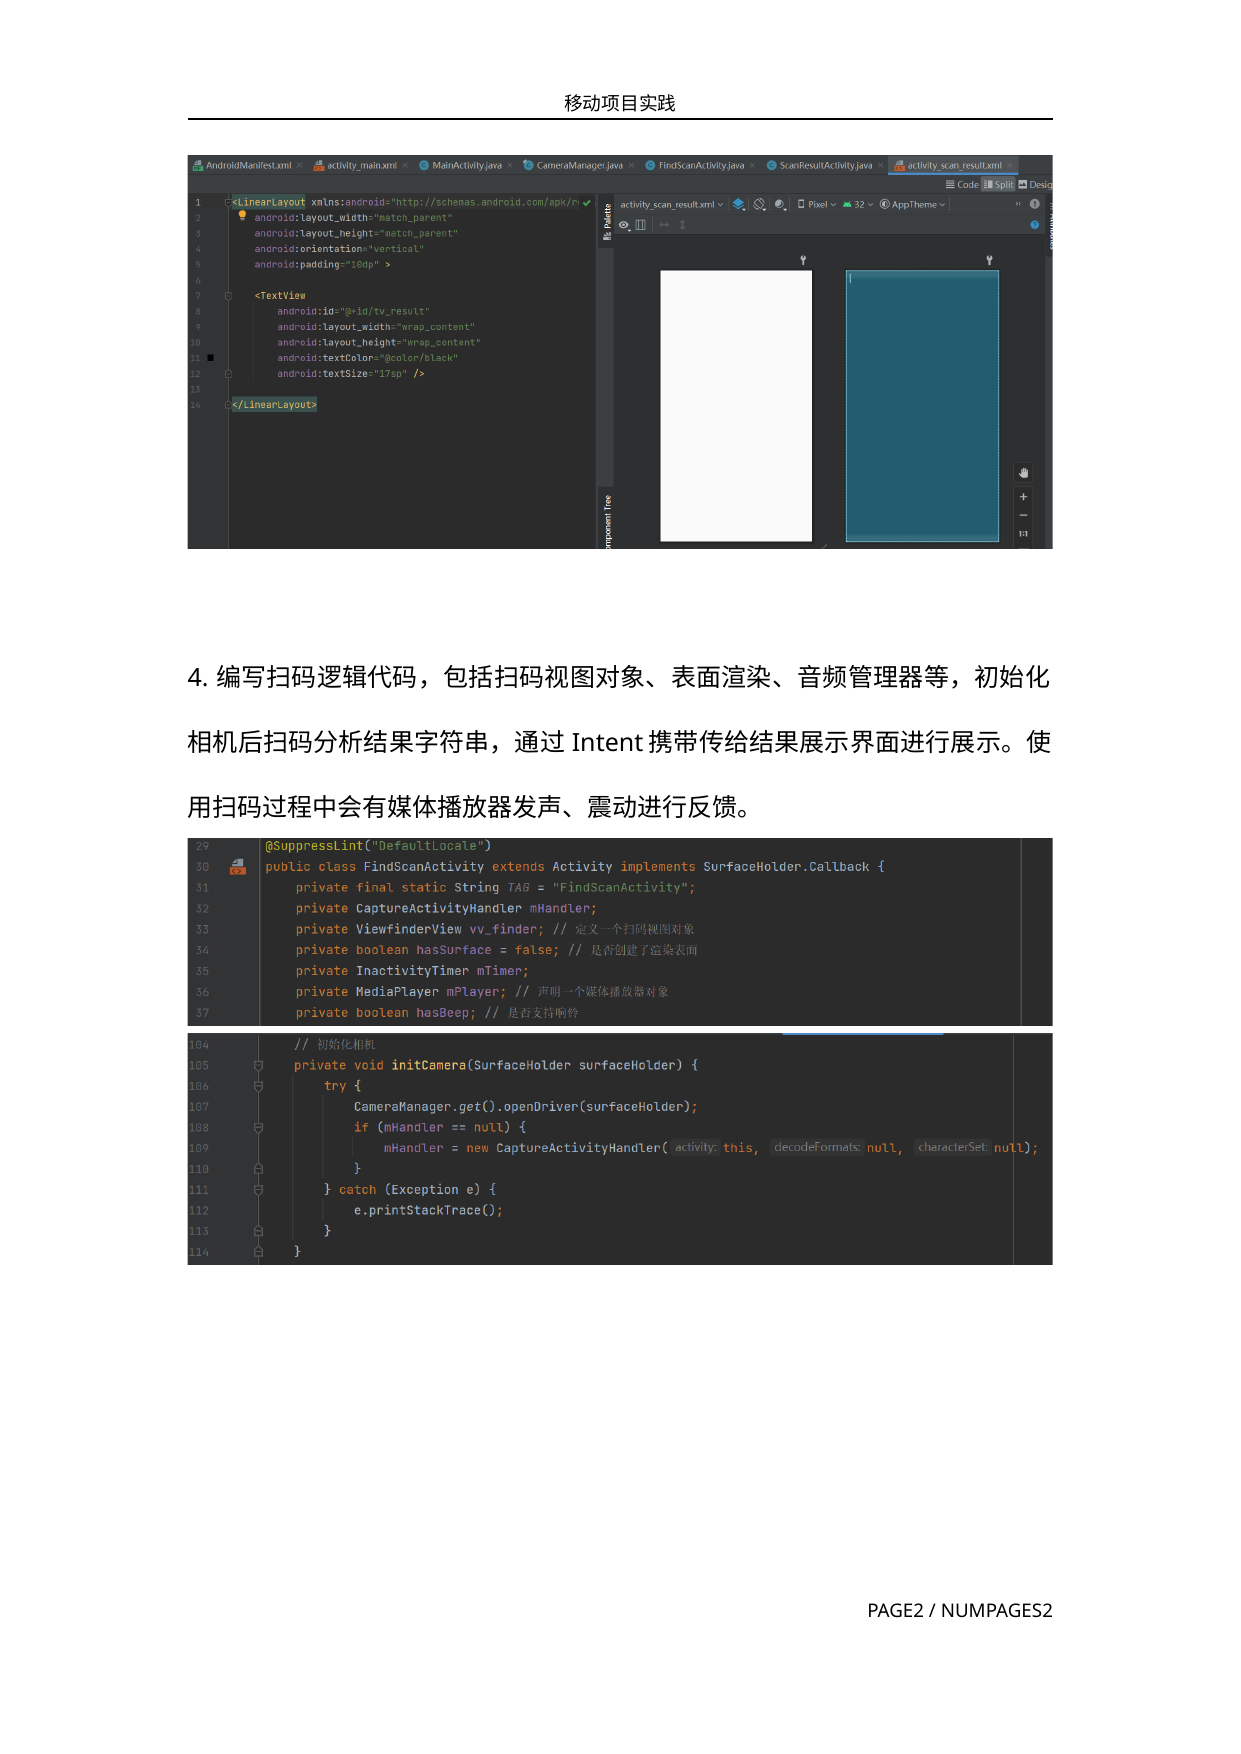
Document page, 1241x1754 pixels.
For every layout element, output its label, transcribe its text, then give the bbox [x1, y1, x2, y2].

text 4. 编写扫码逻辑代码，包括扫码视图对象、表面渲染、音频管理器等，初始化相机后扫码分析结果字符串，通过Intent携带传给结果展示界面进行展示。使用扫码过程中会有媒体播放器发声、震动进行反馈。 [187, 643, 1053, 838]
picture [187, 1033, 1053, 1265]
picture [187, 838, 1053, 1026]
picture [187, 155, 1053, 549]
